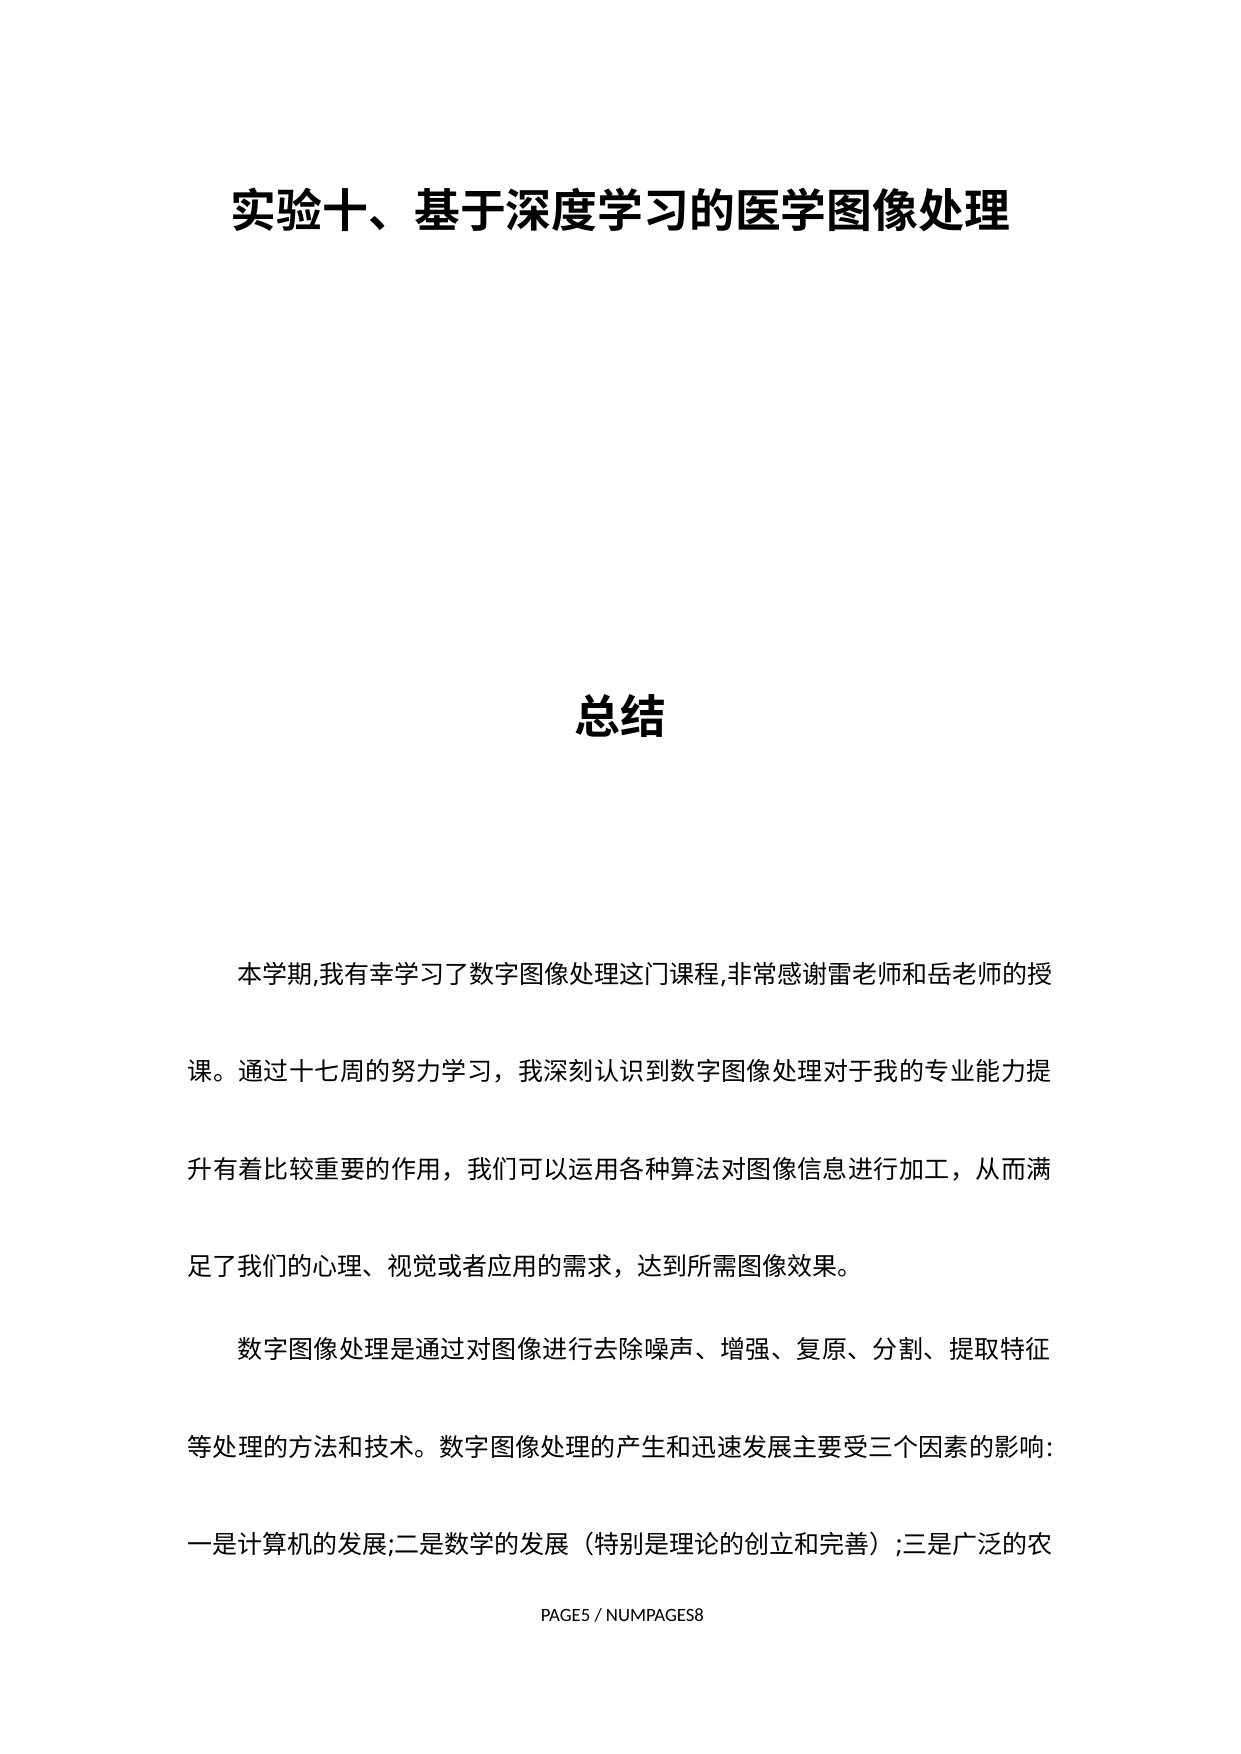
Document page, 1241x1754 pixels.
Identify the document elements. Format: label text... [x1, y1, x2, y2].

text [187, 1316, 1053, 1576]
subtitle 总结 [187, 664, 1053, 762]
text 本学期,我有幸学习了数字图像处理这门课程,非常感谢雷老师和岳老师的授课。通过十七周的努力学习，我深刻认识到数字图像处理对于我的专业能力提升有着比较重要的作用，我们可以运用各种算法对图像信息进行加工，从而满足了我们的心理、视觉或者应用的需求，达到所需图像效果。 [187, 940, 1053, 1297]
subtitle 实验十、基于深度学习的医学图像处理 [187, 158, 1053, 256]
